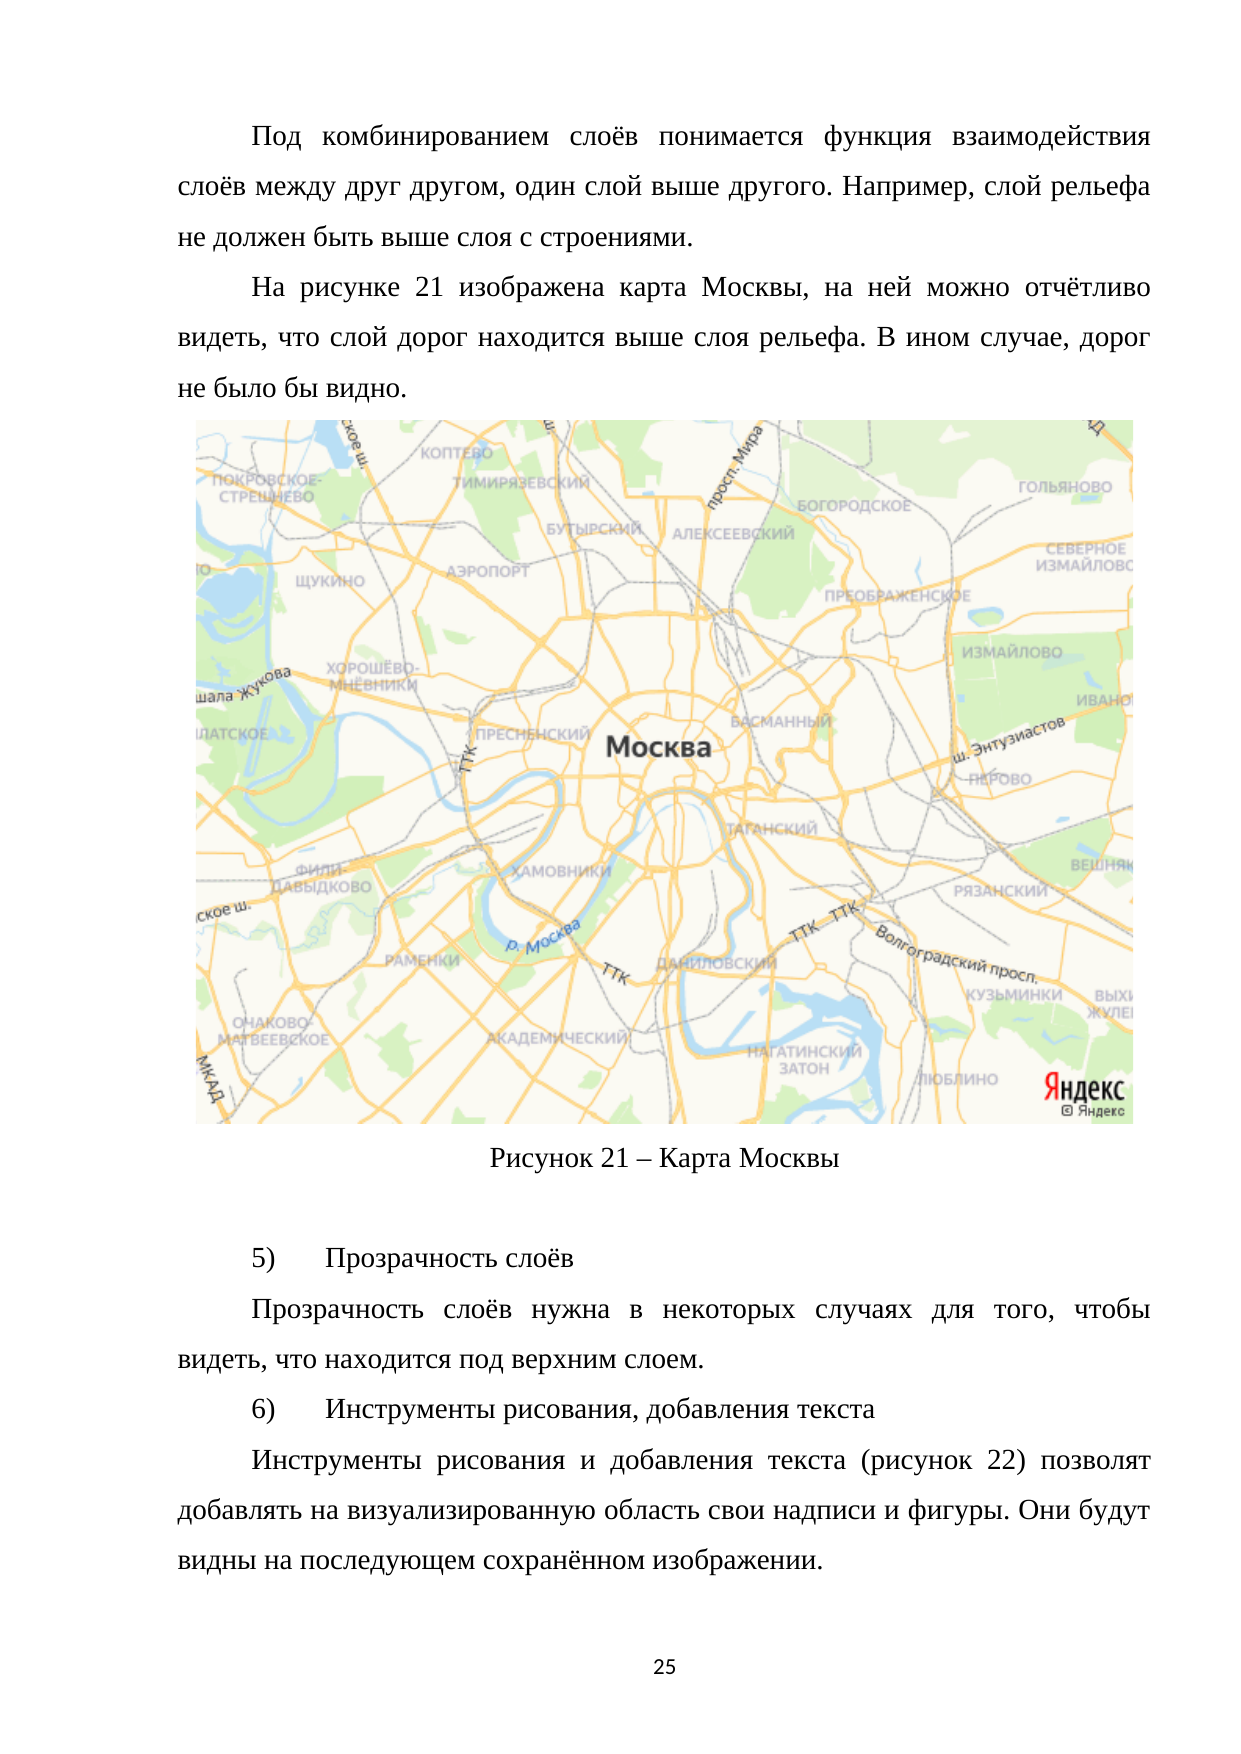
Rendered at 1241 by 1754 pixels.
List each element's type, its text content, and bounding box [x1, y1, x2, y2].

list Прозрачность слоёв [177, 1241, 1152, 1274]
list Инструменты рисования, добавления текста [177, 1391, 1152, 1425]
text Рисунок 21 – Карта Москвы [177, 1140, 1152, 1173]
text Инструменты рисования и добавления текста (рисунок 22) позволят добавлять на визуализированную область свои надписи и фигуры. Они будут видны на последующем сохранённом изображении. [177, 1442, 1152, 1576]
text На рисунке 21 изображена карта Москвы, на ней можно отчётливо видеть, что слой дорог находится выше слоя рельефа. В ином случае, дорог не было бы видно. [177, 269, 1152, 403]
text Прозрачность слоёв нужна в некоторых случаях для того, чтобы видеть, что находится под верхним слоем. [177, 1291, 1152, 1375]
text Под комбинированием слоёв понимается функция взаимодействия слоёв между друг другом, один слой выше другого. Например, слой рельефа не должен быть выше слоя с строениями. [177, 118, 1152, 252]
picture [195, 420, 1134, 1124]
